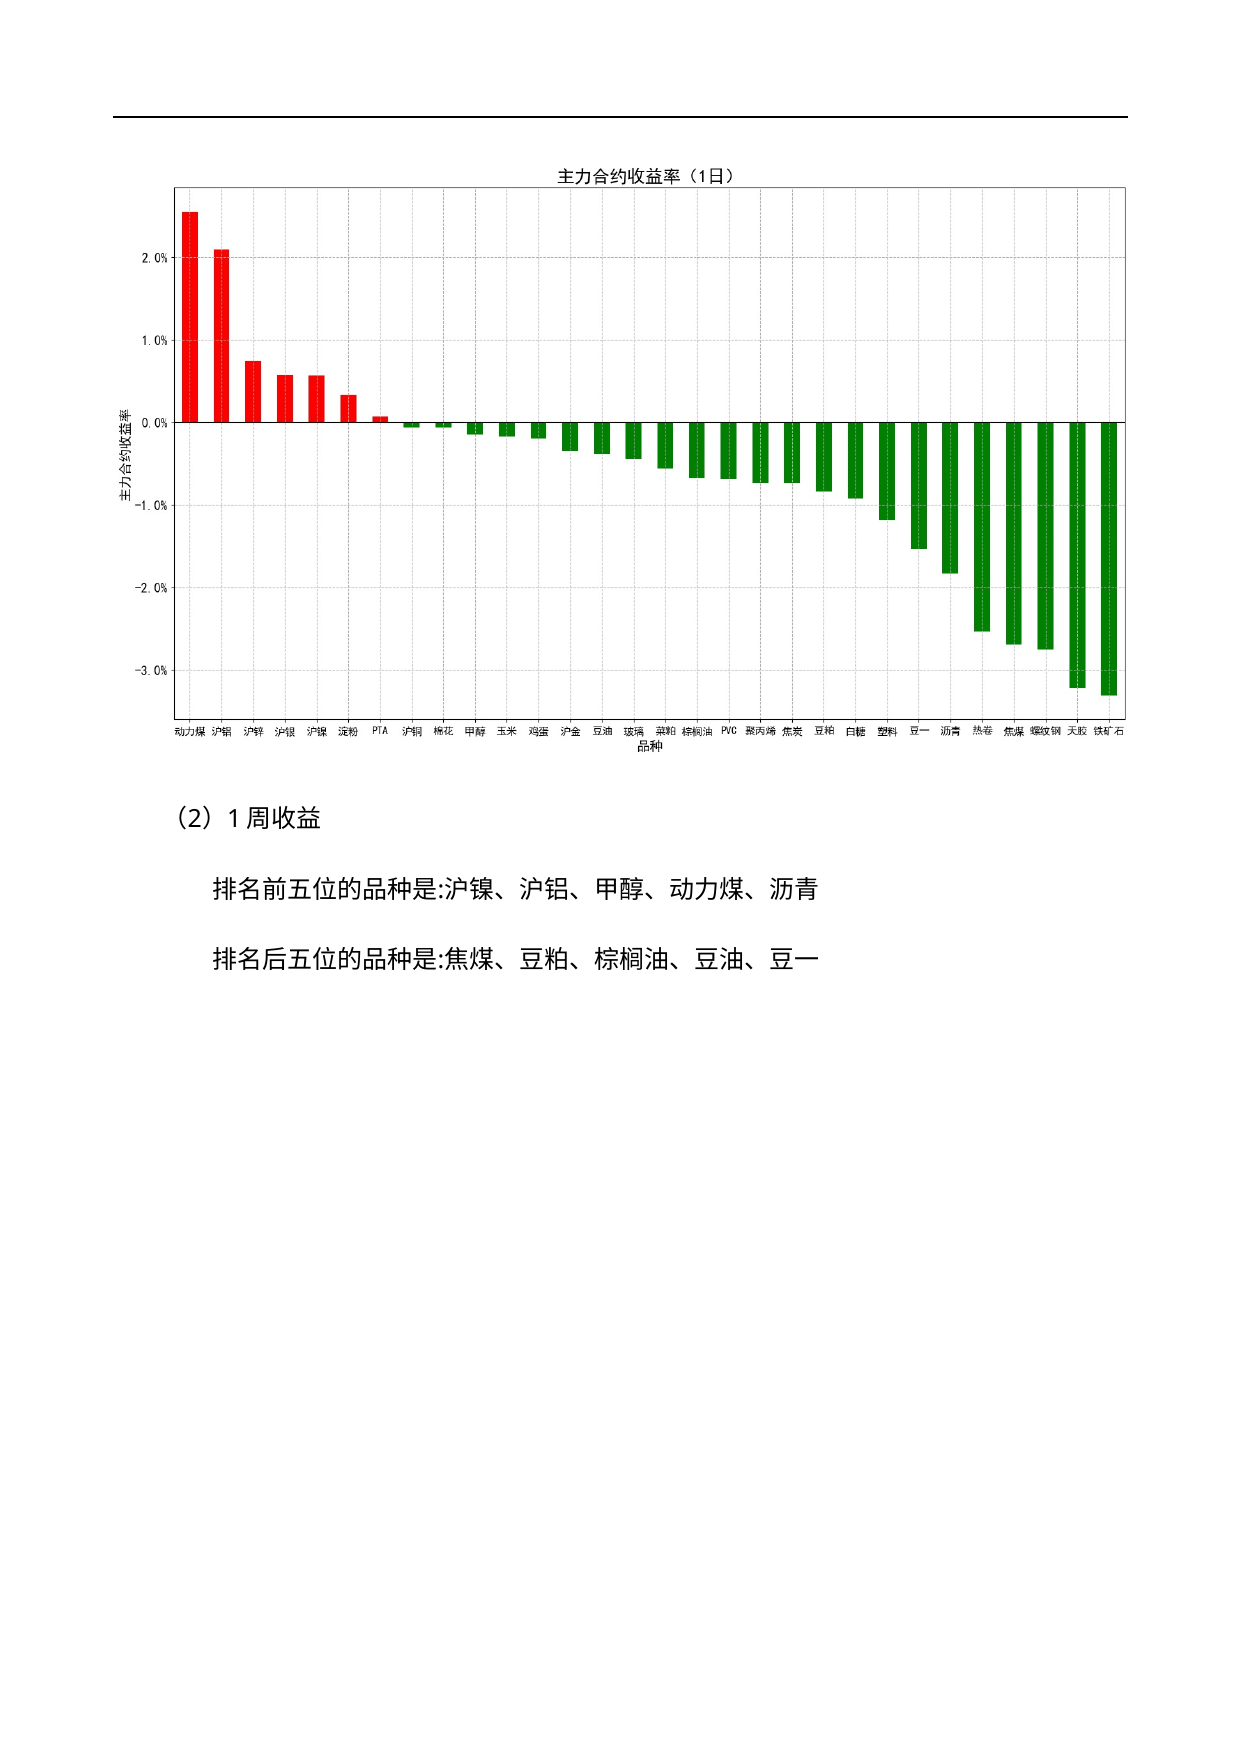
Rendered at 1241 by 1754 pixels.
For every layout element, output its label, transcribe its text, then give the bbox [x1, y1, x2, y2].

text 排名前五位的品种是:沪镍、沪铝、甲醇、动力煤、沥青 [150, 855, 1128, 920]
text 排名后五位的品种是:焦煤、豆粕、棕榈油、豆油、豆一 [112, 925, 1128, 990]
picture [112, 162, 1133, 758]
text （2）1周收益 [112, 784, 1128, 849]
